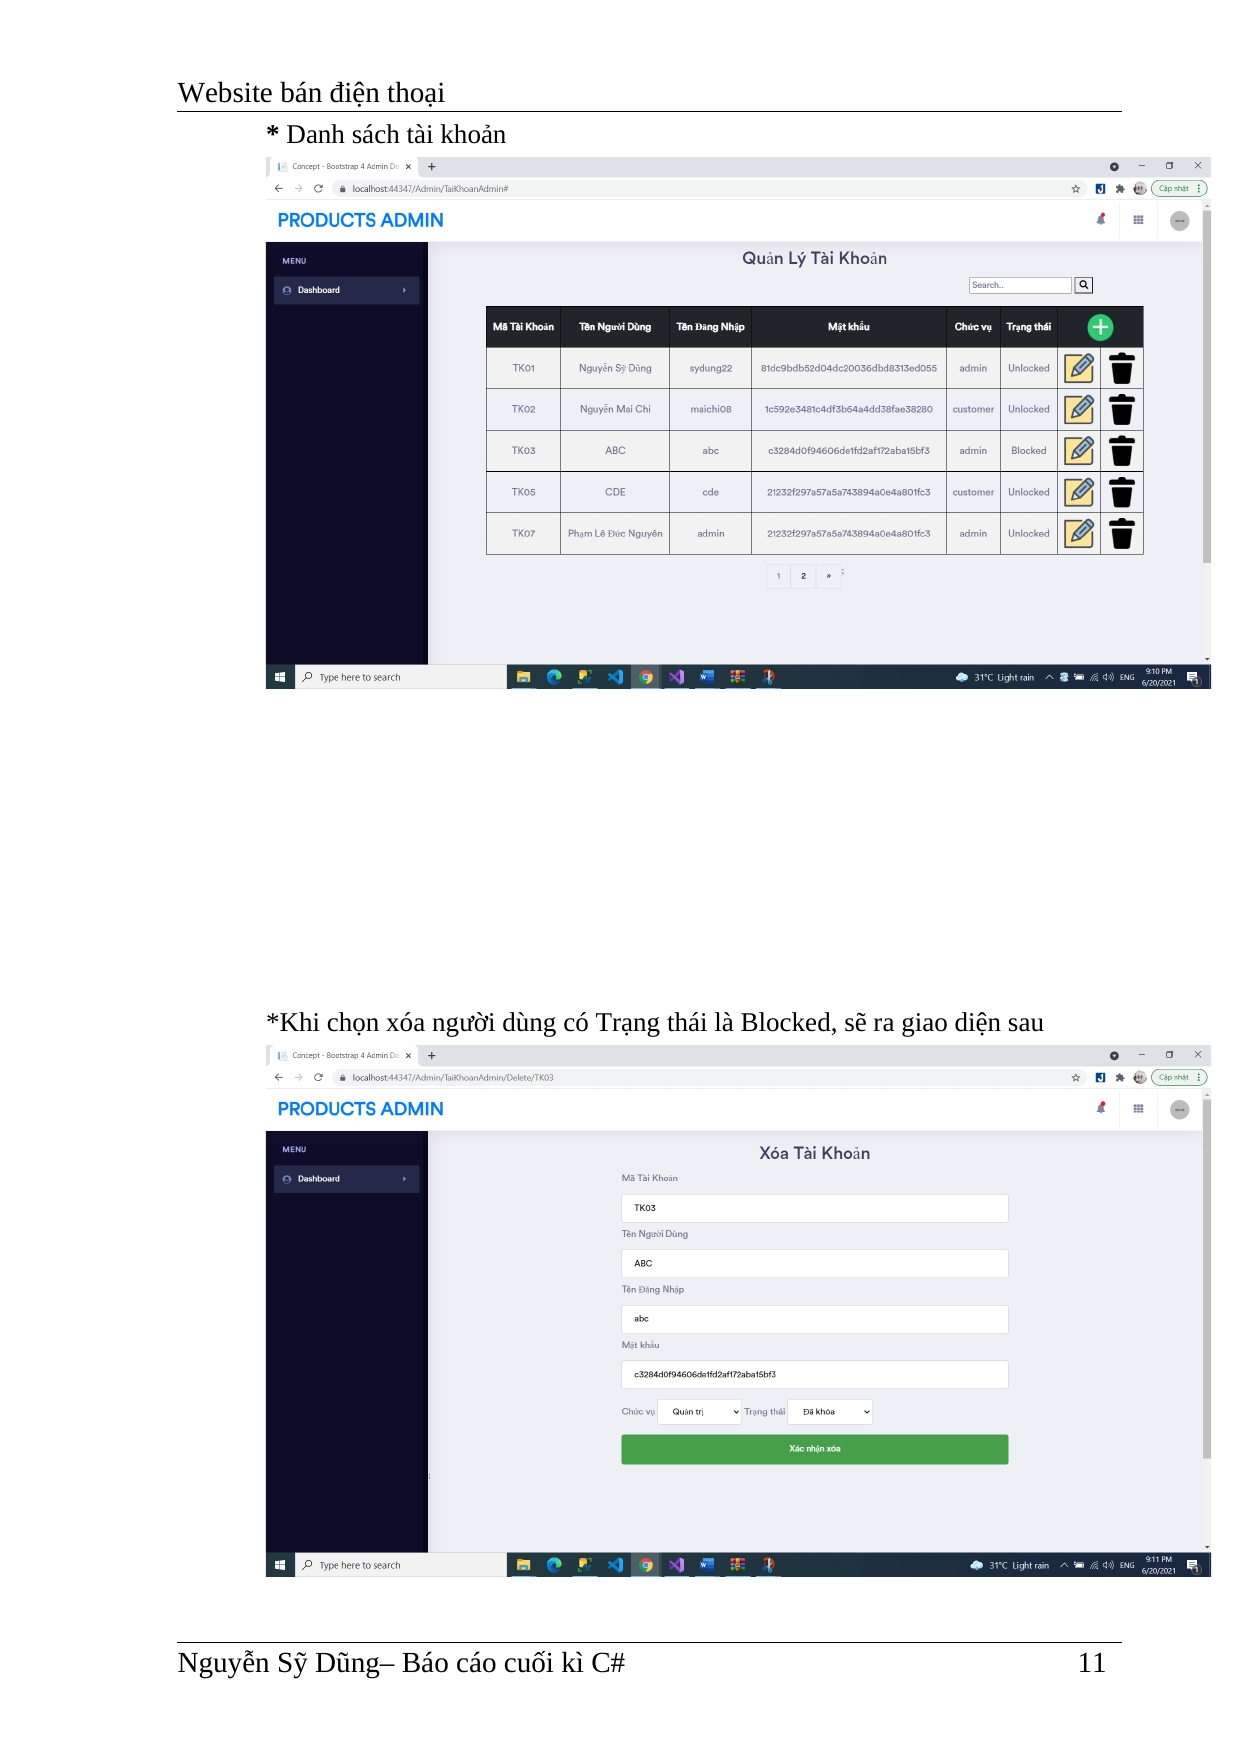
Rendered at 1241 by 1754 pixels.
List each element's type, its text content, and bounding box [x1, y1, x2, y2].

picture [265, 1045, 1212, 1577]
picture [265, 157, 1212, 689]
list * Danh sách tài khoản [266, 118, 1122, 149]
list *Khi chọn xóa người dùng có Trạng thái là Blocked, sẽ ra giao diện sau [266, 1006, 1122, 1038]
